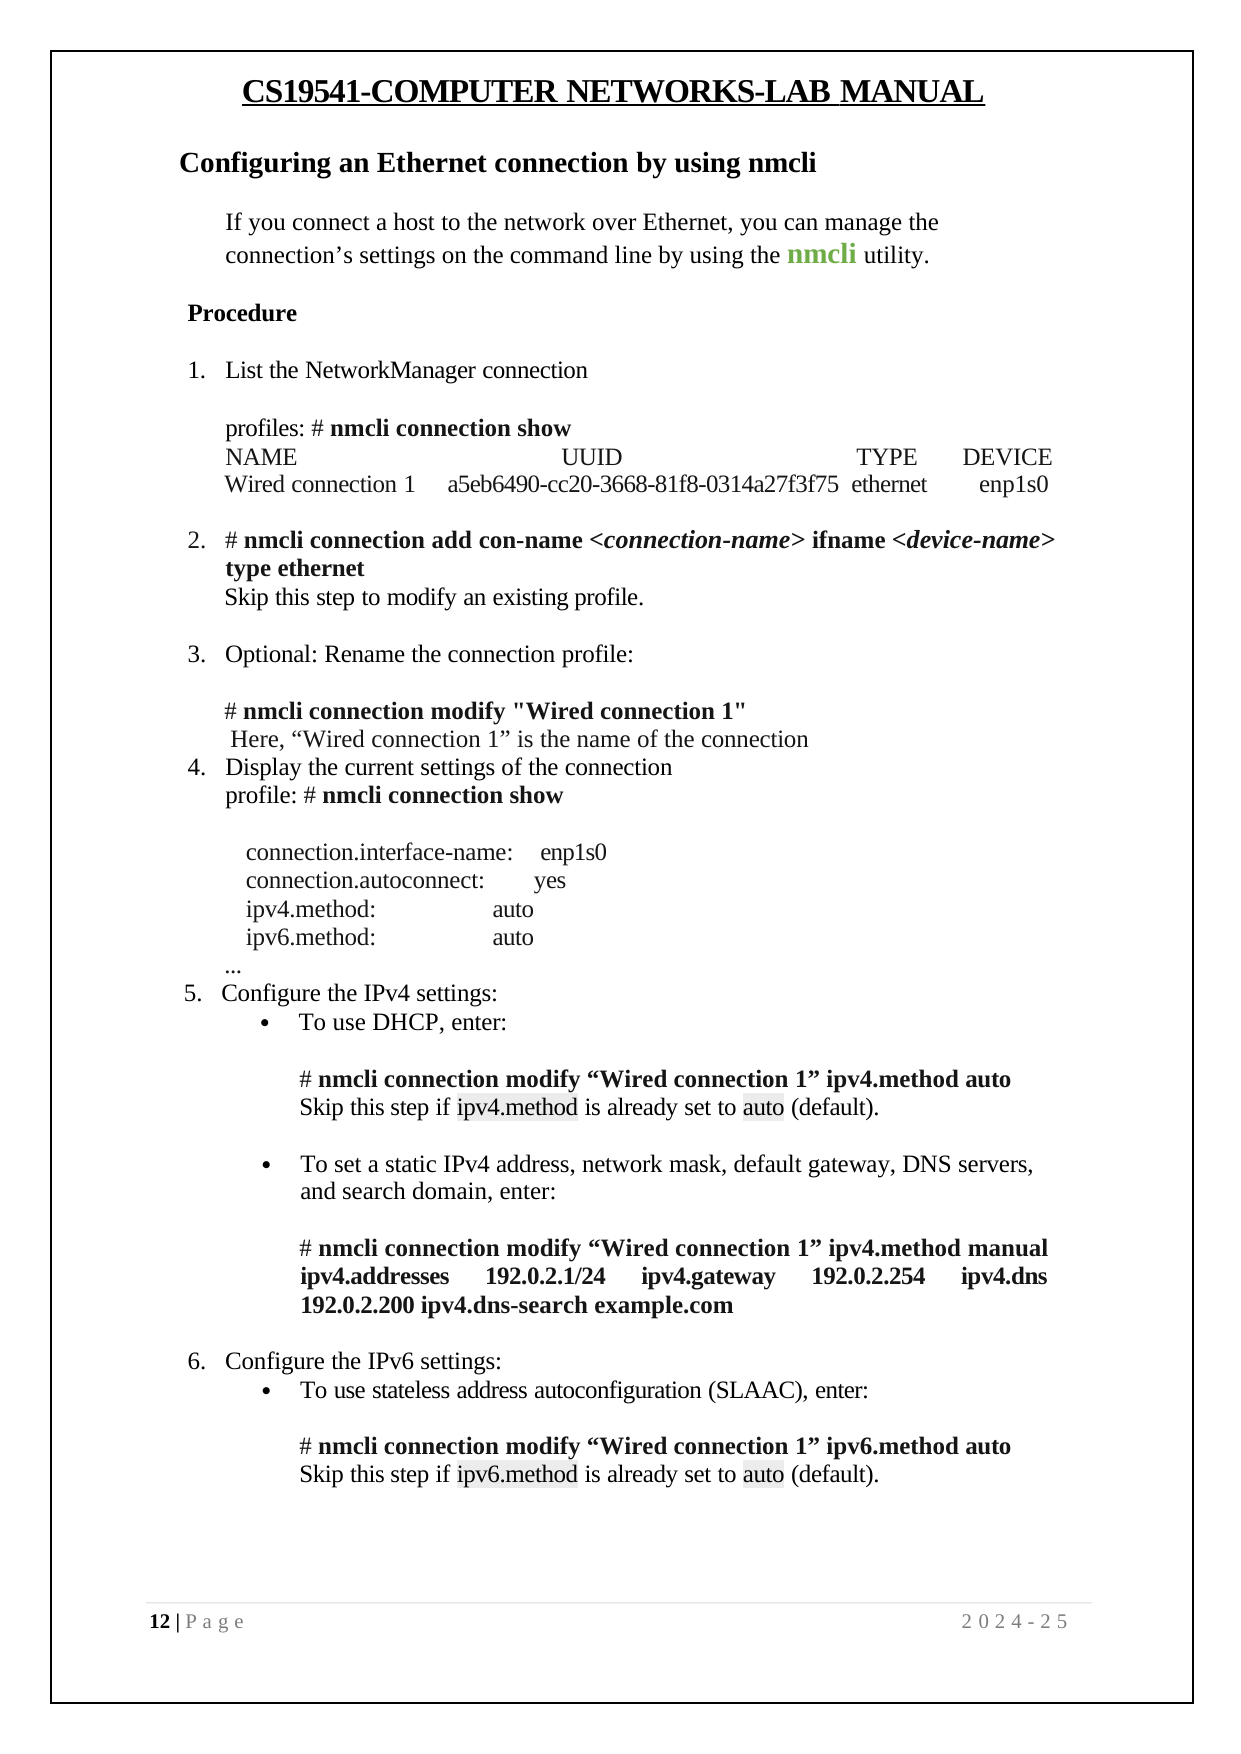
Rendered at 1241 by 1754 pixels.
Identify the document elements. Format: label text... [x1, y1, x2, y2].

text Here, “Wired connection 1” is the name of the connection [230, 725, 1192, 753]
text Procedure [187, 298, 1192, 327]
text Wired connection 1 a5eb6490-cc20-3668-81f8-0314a27f3f75 ethernet enp1s0 [224, 469, 1192, 498]
text NAME UUID TYPE DEVICE [225, 448, 1192, 469]
list Configure the IPv4 settings: [62, 980, 498, 1007]
list To use DHCP, enter: [62, 1007, 507, 1036]
text connection.interface-name: enp1s0 connection.autoconnect: yes ipv4.method: auto [246, 838, 608, 923]
list Optional: Rename the connection profile: [187, 639, 1192, 668]
text Skip this step if ipv4.method is already set to auto (default). [299, 1093, 457, 1121]
text Skip this step if ipv4.method is already set to auto (default). [784, 1093, 1192, 1121]
text # nmcli connection modify “Wired connection 1” ipv4.method manual ipv4.addresses 192.0.2.1/24 ipv4.gateway 192.0.2.254 ipv4.dns 192.0.2.200 ipv4.dns-search example.com [299, 1234, 1048, 1318]
text Skip this step to modify an existing profile. [224, 582, 1192, 611]
text Skip this step if ipv6.method is already set to auto (default). [299, 1460, 1192, 1489]
text Skip this step if ipv4.method is already set to auto (default). [578, 1093, 743, 1121]
list Configure the IPv6 settings: [187, 1346, 1192, 1374]
text type ethernet [225, 554, 1192, 582]
list To use stateless address autoconfiguration (SLAAC), enter: [263, 1375, 1192, 1404]
text # nmcli connection modify “Wired connection 1” ipv6.method auto [299, 1431, 1192, 1460]
text ... [224, 951, 1192, 980]
text # nmcli connection modify "Wired connection 1" [224, 696, 1192, 725]
list To set a static IPv4 address, network mask, default gateway, DNS servers, and search domain, enter: [263, 1150, 1057, 1205]
list Display the current settings of the connection profile: # nmcli connection show [187, 753, 740, 809]
list # nmcli connection add con-name <connection-name> ifname <device-name> [187, 524, 1192, 554]
subtitle Configuring an Ethernet connection by using nmcli [179, 145, 1192, 179]
text ipv6.method: auto [246, 923, 1192, 951]
text If you connect a host to the network over Ethernet, you can manage the connection’s settings on the command line by using the nmcli utility. [225, 207, 1051, 269]
text # nmcli connection modify “Wired connection 1” ipv4.method auto [299, 1064, 1192, 1093]
list List the NetworkManager connection profiles: # nmcli connection show [187, 333, 670, 448]
